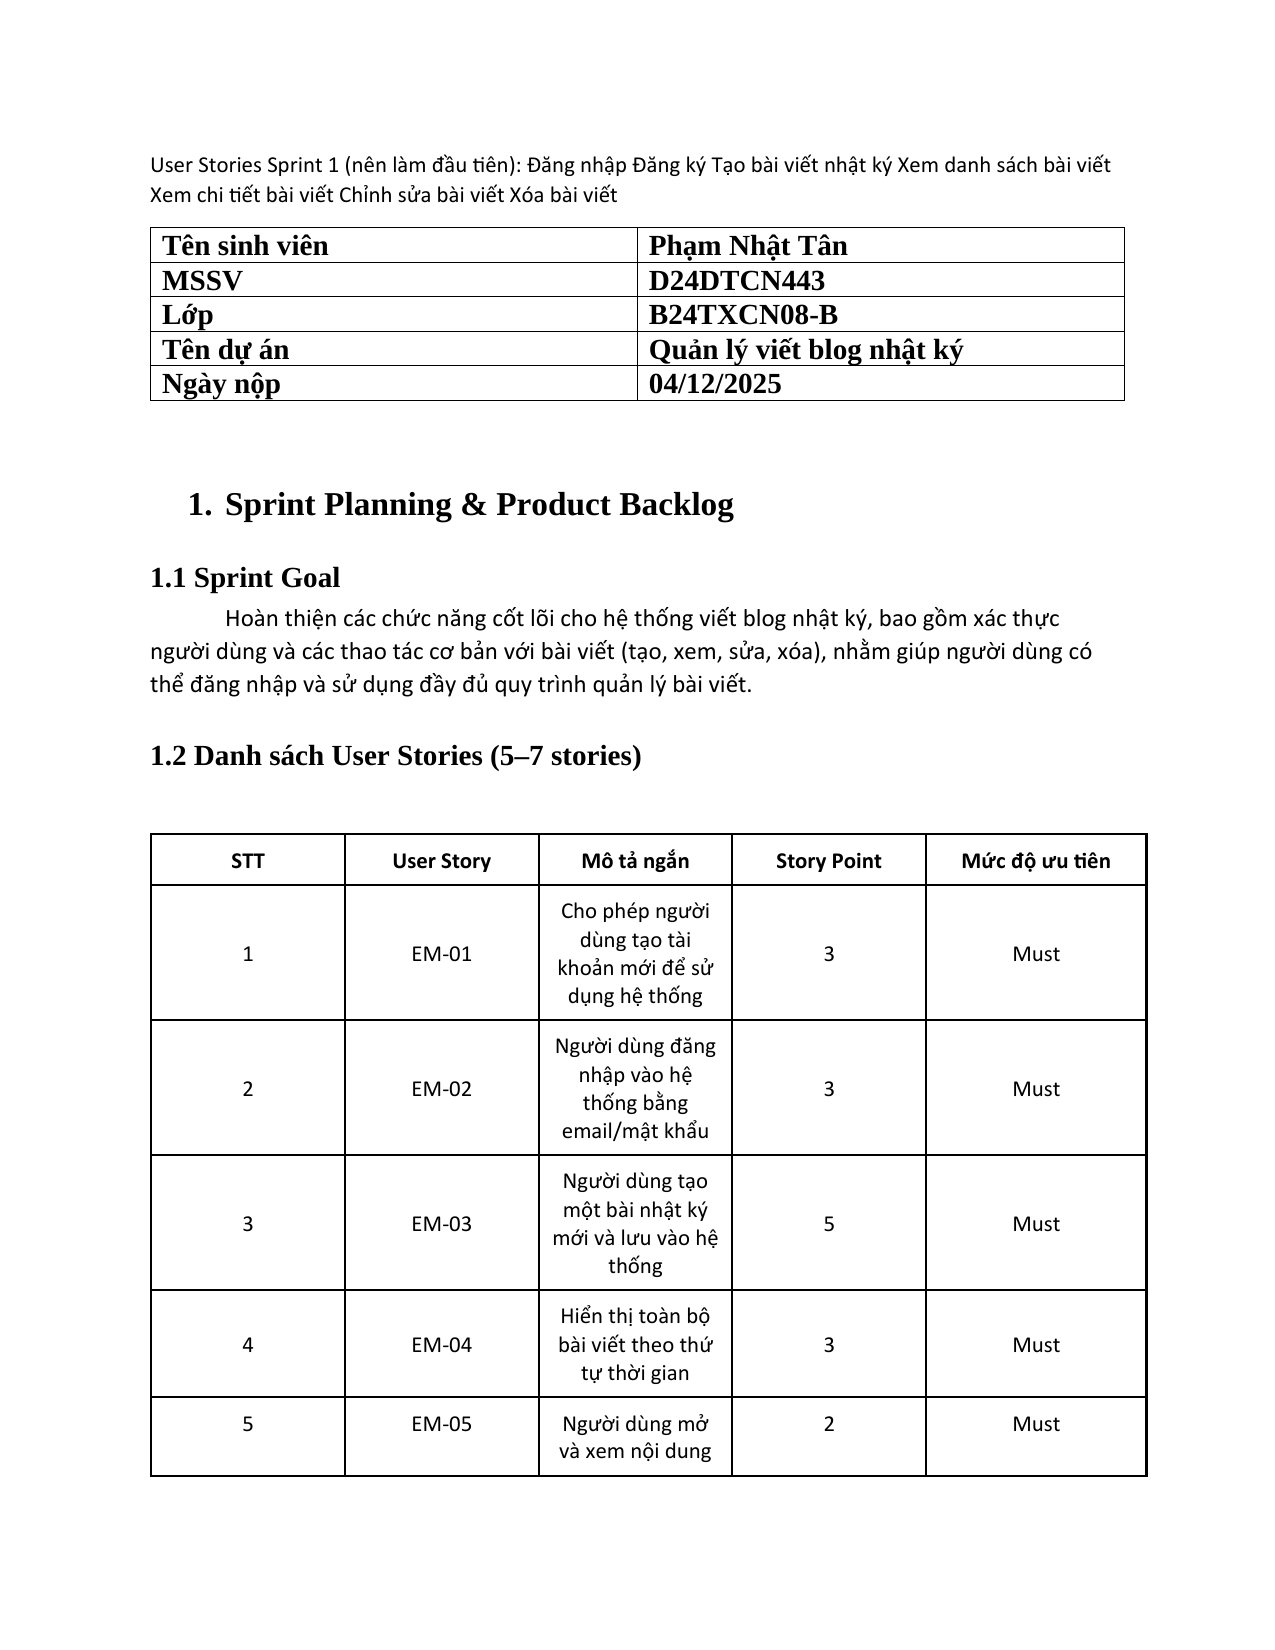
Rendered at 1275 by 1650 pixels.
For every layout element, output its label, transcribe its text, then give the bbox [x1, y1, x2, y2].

table_cell EM-03 [346, 1156, 538, 1289]
table_cell 3 [152, 1156, 344, 1289]
table_header User Story [346, 835, 538, 884]
table_header Tên sinh viên [151, 228, 637, 262]
table_cell 5 [733, 1156, 925, 1289]
table_cell 1 [152, 886, 344, 1019]
table_cell 3 [733, 1291, 925, 1396]
table_cell 2 [733, 1398, 925, 1475]
table_cell 04/12/2025 [638, 366, 1124, 400]
table_cell 4 [152, 1291, 344, 1396]
table_header Story Point [733, 835, 925, 884]
table_cell 3 [733, 1021, 925, 1154]
table_cell EM-01 [346, 886, 538, 1019]
text User Stories Sprint 1 (nên làm đầu tiên): Đăng nhập Đăng ký Tạo bài viết nhật ký Xem danh sách bài viết Xem chi tiết bài viết Chỉnh sửa bài viết Xóa bài viết [150, 150, 1125, 208]
table_cell 5 [152, 1398, 344, 1475]
table_cell Tên dự án [151, 332, 637, 365]
table_header Mô tả ngắn [540, 835, 731, 884]
table_cell EM-04 [346, 1291, 538, 1396]
table_cell D24DTCN443 [638, 263, 1124, 296]
subtitle 1.1 Sprint Goal [150, 560, 1125, 594]
table_cell Quản lý viết blog nhật ký [638, 332, 1124, 365]
table_cell Must [927, 1156, 1145, 1289]
table_cell Ngày nộp [151, 366, 637, 400]
table_cell Must [927, 1291, 1145, 1396]
table_header Mức độ ưu tiên [927, 835, 1145, 884]
text Hoàn thiện các chức năng cốt lõi cho hệ thống viết blog nhật ký, bao gồm xác thực người dùng và các thao tác cơ bản với bài viết (tạo, xem, sửa, xóa), nhằm giúp người dùng có thể đăng nhập và sử dụng đầy đủ quy trình quản lý bài viết. [150, 602, 1125, 699]
table_header Phạm Nhật Tân [638, 228, 1124, 262]
table_cell Người dùng tạo một bài nhật ký mới và lưu vào hệ thống [540, 1156, 731, 1289]
table_cell Người dùng đăng nhập vào hệ thống bằng email/mật khẩu [540, 1021, 731, 1154]
table_cell Must [927, 1398, 1145, 1475]
table_cell MSSV [151, 263, 637, 296]
table_cell B24TXCN08-B [638, 297, 1124, 331]
subtitle Sprint Planning & Product Backlog [187, 484, 1125, 523]
table_cell EM-05 [346, 1398, 538, 1475]
table_cell 3 [733, 886, 925, 1019]
table_header STT [152, 835, 344, 884]
table_cell Cho phép người dùng tạo tài khoản mới để sử dụng hệ thống [540, 886, 731, 1019]
table_cell Hiển thị toàn bộ bài viết theo thứ tự thời gian [540, 1291, 731, 1396]
table_cell 2 [152, 1021, 344, 1154]
table_cell Must [927, 886, 1145, 1019]
table_cell Must [927, 1021, 1145, 1154]
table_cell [540, 1398, 731, 1475]
subtitle 1.2 Danh sách User Stories (5–7 stories) [150, 738, 1125, 772]
table_cell EM-02 [346, 1021, 538, 1154]
table_cell Lớp [151, 297, 637, 331]
